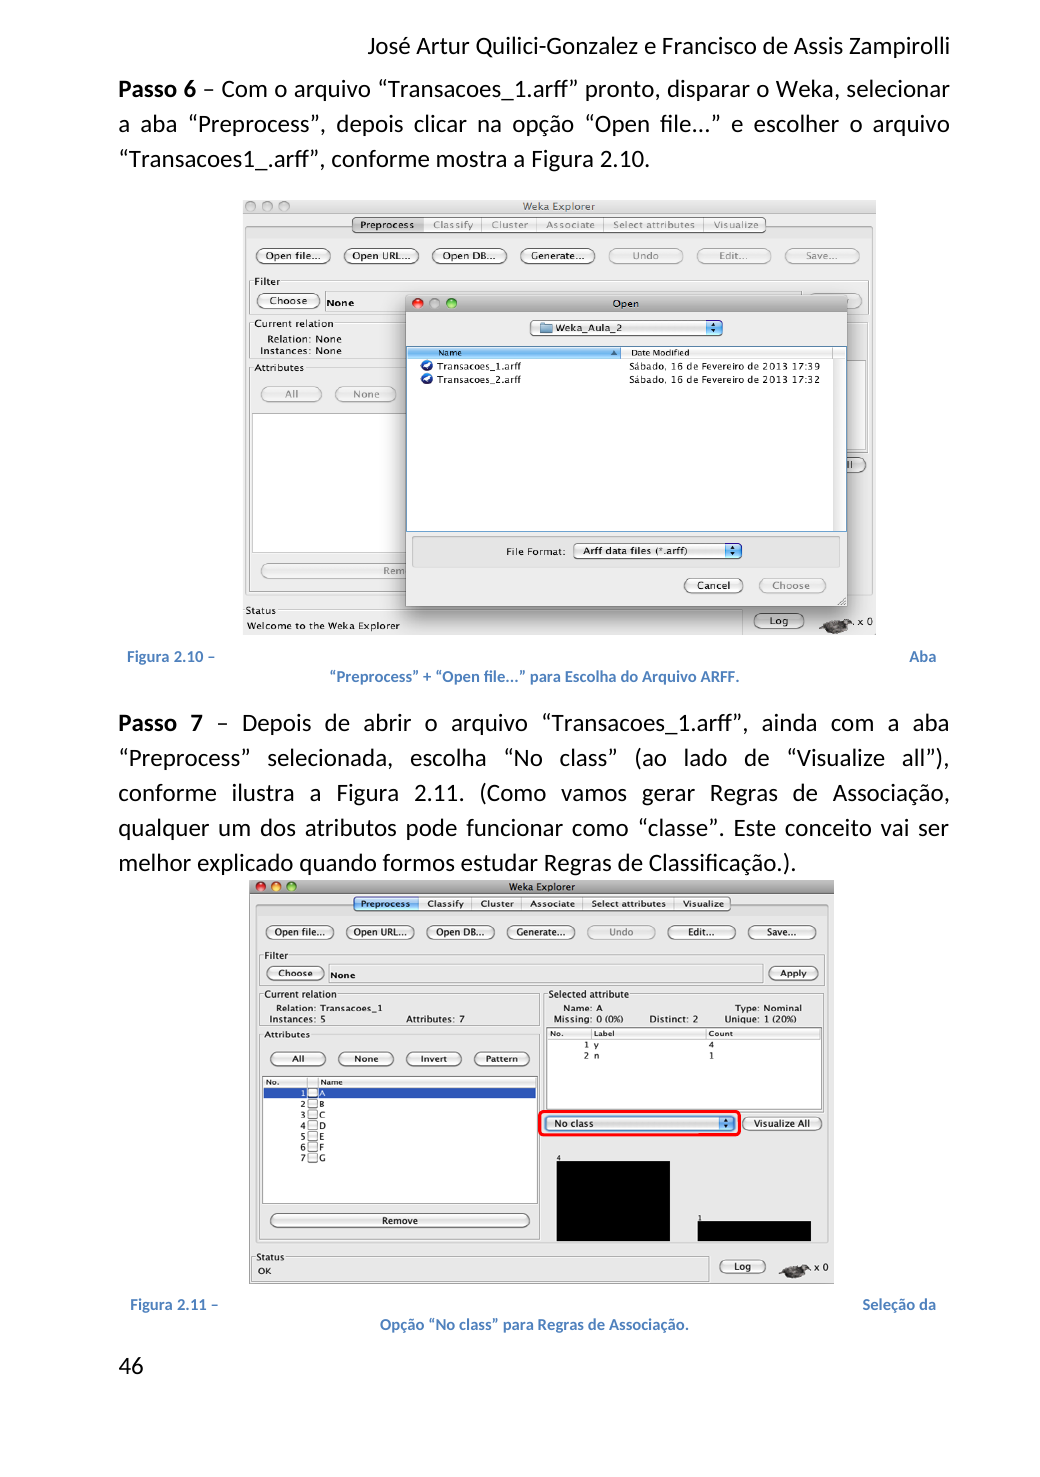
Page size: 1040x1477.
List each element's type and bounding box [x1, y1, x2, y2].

picture [249, 880, 834, 1284]
picture [242, 200, 876, 634]
